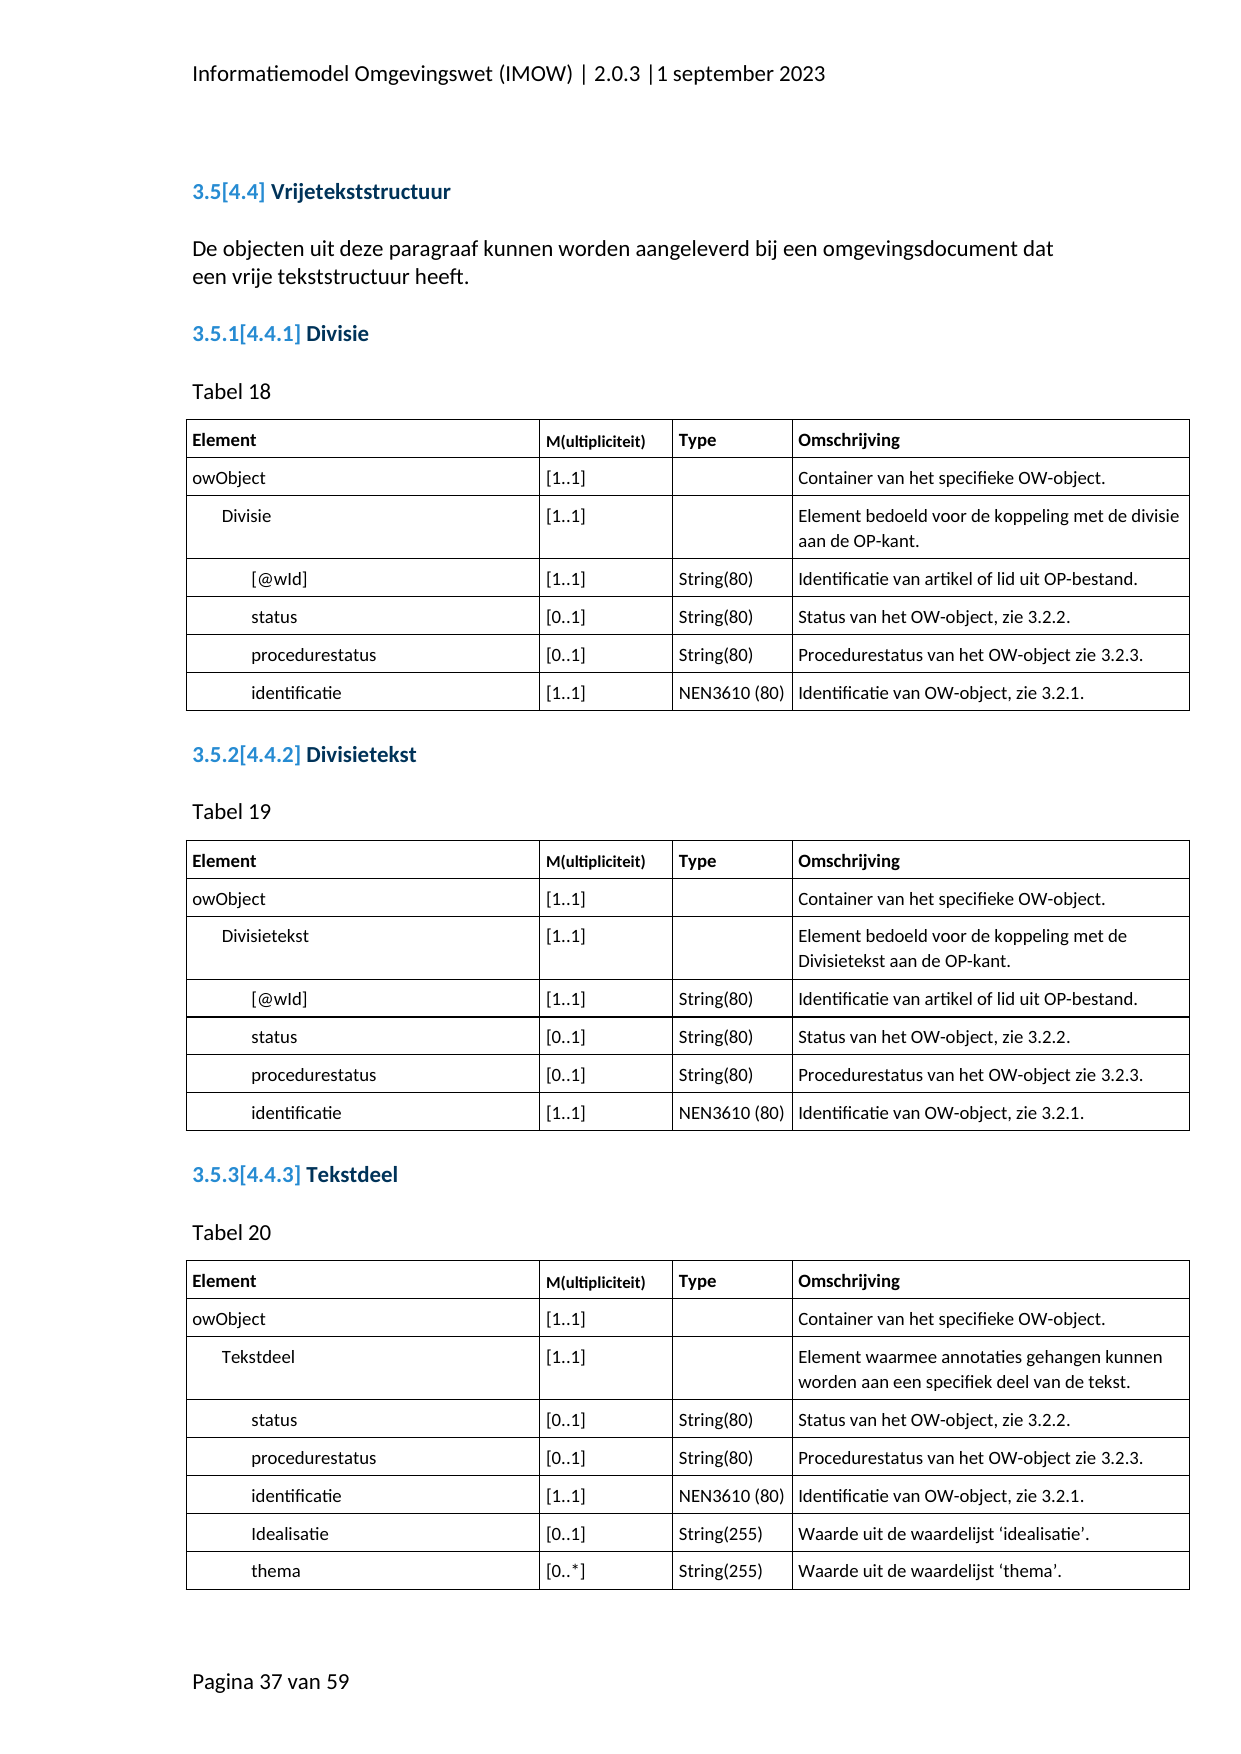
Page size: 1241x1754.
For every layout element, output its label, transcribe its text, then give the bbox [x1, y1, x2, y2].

table_cell Procedurestatus van het OW-object zie 3.2.3. [793, 1438, 1189, 1475]
table_cell Identificatie van artikel of lid uit OP-bestand. [793, 559, 1189, 596]
table_cell [0..1] [540, 1018, 672, 1054]
table_cell [0..1] [540, 635, 672, 672]
subtitle Divisietekst [192, 740, 1092, 768]
table_cell String(255) [673, 1514, 792, 1551]
table_cell [1..1] [540, 1476, 672, 1513]
table_cell Element bedoeld voor de koppeling met de divisie aan de OP-kant. [793, 496, 1189, 558]
text De objecten uit deze paragraaf kunnen worden aangeleverd bij een omgevingsdocument dat een vrije tekststructuur heeft. [192, 234, 1092, 290]
table_cell owObject [187, 1299, 539, 1336]
table_header Type [673, 841, 792, 878]
table_header Element [187, 420, 539, 457]
table_header Type [673, 420, 792, 457]
table_cell Tekstdeel [187, 1337, 539, 1399]
table_cell String(80) [673, 1018, 792, 1054]
table_cell String(80) [673, 980, 792, 1016]
table_header Omschrijving [793, 841, 1189, 878]
table_cell Element bedoeld voor de koppeling met de Divisietekst aan de OP-kant. [793, 917, 1189, 978]
table_cell [1..1] [540, 917, 672, 978]
table_cell Divisietekst [187, 917, 539, 978]
table_cell NEN3610 (80) [673, 1476, 792, 1513]
table_header Omschrijving [793, 1261, 1189, 1298]
table_cell String(80) [673, 1055, 792, 1092]
table_cell [673, 458, 792, 495]
table_cell thema [187, 1552, 539, 1588]
table_cell Identificatie van OW-object, zie 3.2.1. [793, 1476, 1189, 1513]
subtitle Tekstdeel [192, 1160, 1092, 1188]
table_cell procedurestatus [187, 635, 539, 672]
table_cell identificatie [187, 673, 539, 710]
table_cell [673, 917, 792, 978]
table_cell [673, 879, 792, 916]
table_cell Status van het OW-object, zie 3.2.2. [793, 1400, 1189, 1437]
table_cell String(80) [673, 1438, 792, 1475]
table_cell Identificatie van artikel of lid uit OP-bestand. [793, 980, 1189, 1016]
table_cell [0..1] [540, 1438, 672, 1475]
table_cell NEN3610 (80) [673, 673, 792, 710]
subtitle Divisie [192, 319, 1092, 348]
table_cell Container van het specifieke OW-object. [793, 1299, 1189, 1336]
table_cell identificatie [187, 1093, 539, 1130]
table_cell Procedurestatus van het OW-object zie 3.2.3. [793, 1055, 1189, 1092]
table_cell Procedurestatus van het OW-object zie 3.2.3. [793, 635, 1189, 672]
table_cell Identificatie van OW-object, zie 3.2.1. [793, 1093, 1189, 1130]
table_cell String(80) [673, 1400, 792, 1437]
table_cell [0..1] [540, 597, 672, 634]
table_header Type [673, 1261, 792, 1298]
table_cell Container van het specifieke OW-object. [793, 879, 1189, 916]
table_cell Container van het specifieke OW-object. [793, 458, 1189, 495]
table_cell [@wId] [187, 559, 539, 596]
table_cell String(80) [673, 635, 792, 672]
table_cell Status van het OW-object, zie 3.2.2. [793, 1018, 1189, 1054]
table_cell owObject [187, 458, 539, 495]
table_cell Idealisatie [187, 1514, 539, 1551]
table_header M(ultipliciteit) [540, 841, 672, 878]
table_cell Divisie [187, 496, 539, 558]
table_cell [0..1] [540, 1514, 672, 1551]
subtitle Vrijetekststructuur [192, 177, 1092, 205]
table_cell [673, 1299, 792, 1336]
table_cell String(80) [673, 597, 792, 634]
table_cell [@wId] [187, 980, 539, 1016]
table_header M(ultipliciteit) [540, 420, 672, 457]
table_cell [1..1] [540, 879, 672, 916]
table_cell status [187, 597, 539, 634]
table_cell [1..1] [540, 673, 672, 710]
table_cell Element waarmee annotaties gehangen kunnen worden aan een specifiek deel van de tekst. [793, 1337, 1189, 1399]
table_cell [1..1] [540, 496, 672, 558]
table_cell String(255) [673, 1552, 792, 1588]
table_cell Status van het OW-object, zie 3.2.2. [793, 597, 1189, 634]
table_cell Identificatie van OW-object, zie 3.2.1. [793, 673, 1189, 710]
table_cell [1..1] [540, 1093, 672, 1130]
table_cell owObject [187, 879, 539, 916]
table_cell String(80) [673, 559, 792, 596]
table_cell [673, 1337, 792, 1399]
table_header M(ultipliciteit) [540, 1261, 672, 1298]
table_cell status [187, 1018, 539, 1054]
table_cell [673, 496, 792, 558]
table_cell [1..1] [540, 980, 672, 1016]
table_cell Waarde uit de waardelijst ‘idealisatie’. [793, 1514, 1189, 1551]
table_cell procedurestatus [187, 1055, 539, 1092]
table_header Element [187, 1261, 539, 1298]
table_cell [1..1] [540, 458, 672, 495]
table_cell [0..1] [540, 1400, 672, 1437]
table_cell [0..1] [540, 1055, 672, 1092]
table_cell NEN3610 (80) [673, 1093, 792, 1130]
table_cell Waarde uit de waardelijst ‘thema’. [793, 1552, 1189, 1588]
table_cell identificatie [187, 1476, 539, 1513]
table_cell [0..*] [540, 1552, 672, 1588]
table_cell procedurestatus [187, 1438, 539, 1475]
table_cell [1..1] [540, 1337, 672, 1399]
table_cell [1..1] [540, 1299, 672, 1336]
table_header Element [187, 841, 539, 878]
table_cell status [187, 1400, 539, 1437]
table_cell [1..1] [540, 559, 672, 596]
table_header Omschrijving [793, 420, 1189, 457]
